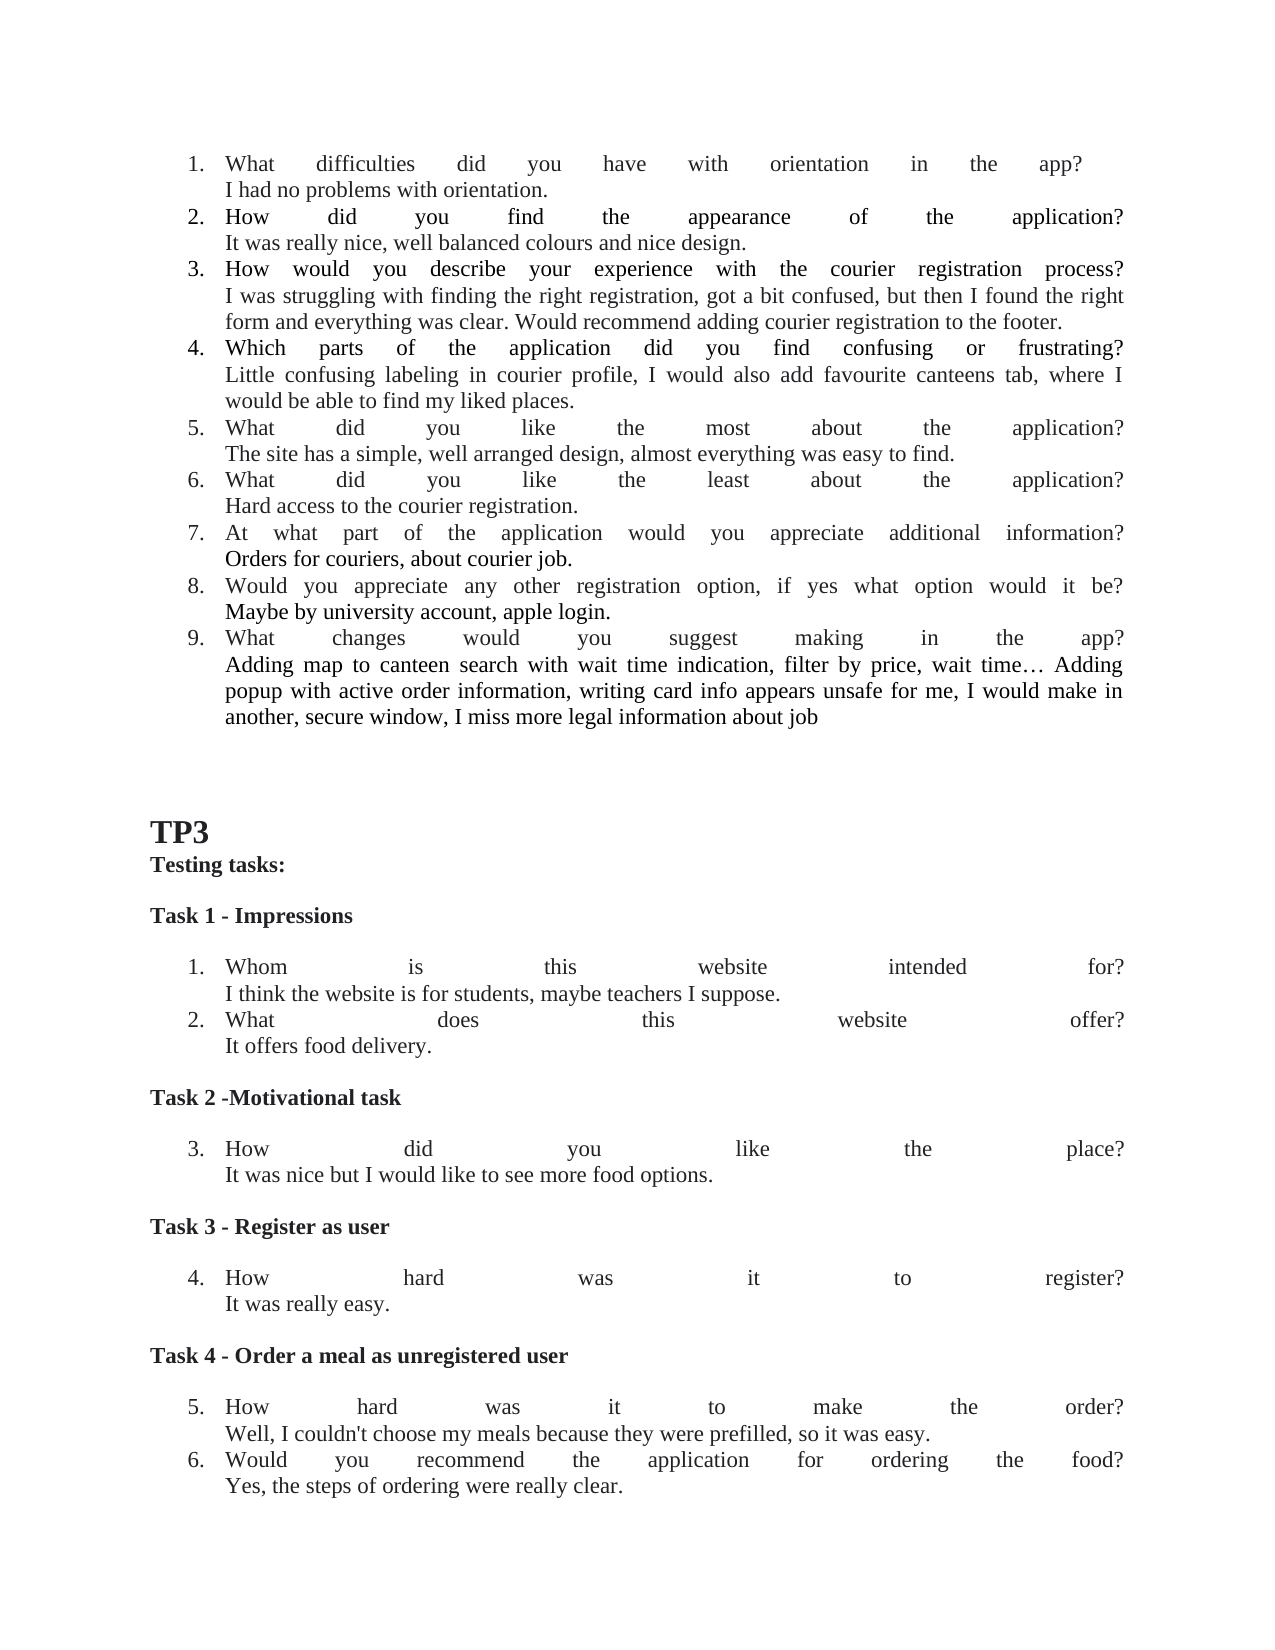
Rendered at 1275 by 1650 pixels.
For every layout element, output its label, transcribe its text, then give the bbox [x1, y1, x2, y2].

list Would you appreciate any other registration option, if yes what option would it be? Maybe by university account, apple login. [187, 572, 1125, 624]
list What difficulties did you have with orientation in the app? I had no problems with orientation. [187, 150, 1125, 203]
text Task 2 -Motivational task [150, 1084, 1125, 1110]
list How did you find the appearance of the application? It was really nice, well balanced colours and nice design. [187, 203, 1125, 255]
list Whom is this website intended for? I think the website is for students, maybe teachers I suppose. [187, 953, 1125, 1006]
list Which parts of the application did you find confusing or frustrating? Little confusing labeling in courier profile, I would also add favourite canteens tab, where I would be able to find my liked places. [187, 334, 1125, 413]
list What changes would you suggest making in the app? Adding map to canteen search with wait time indication, filter by price, wait time… Adding popup with active order information, writing card info appears unsafe for me, I would make in another, secure window, I miss more legal information about job [187, 624, 1125, 730]
text Task 4 - Order a meal as unregistered user [150, 1342, 1125, 1368]
list Would you recommend the application for ordering the food? Yes, the steps of ordering were really clear. [187, 1446, 1125, 1499]
list How would you describe your experience with the courier registration process? I was struggling with finding the right registration, got a bit confused, but then I found the right form and everything was clear. Would recommend adding courier registration to the footer. [187, 255, 1125, 334]
text TP3 [150, 812, 1125, 851]
list What did you like the most about the application? The site has a simple, well arranged design, almost everything was easy to find. [187, 413, 1125, 466]
list How hard was it to register? It was really easy. [187, 1264, 1125, 1317]
list How did you like the place? It was nice but I would like to see more food options. [187, 1135, 1125, 1188]
list At what part of the application would you appreciate additional information? Orders for couriers, about courier job. [187, 519, 1125, 572]
text Task 3 - Register as user [150, 1213, 1125, 1239]
list How hard was it to make the order? Well, I couldn't choose my meals because they were prefilled, so it was easy. [187, 1393, 1125, 1446]
list What does this website offer? It offers food delivery. [187, 1006, 1125, 1059]
list What did you like the least about the application? Hard access to the courier registration. [187, 466, 1125, 519]
text Task 1 - Impressions [150, 902, 1125, 928]
text Testing tasks: [150, 851, 1125, 877]
